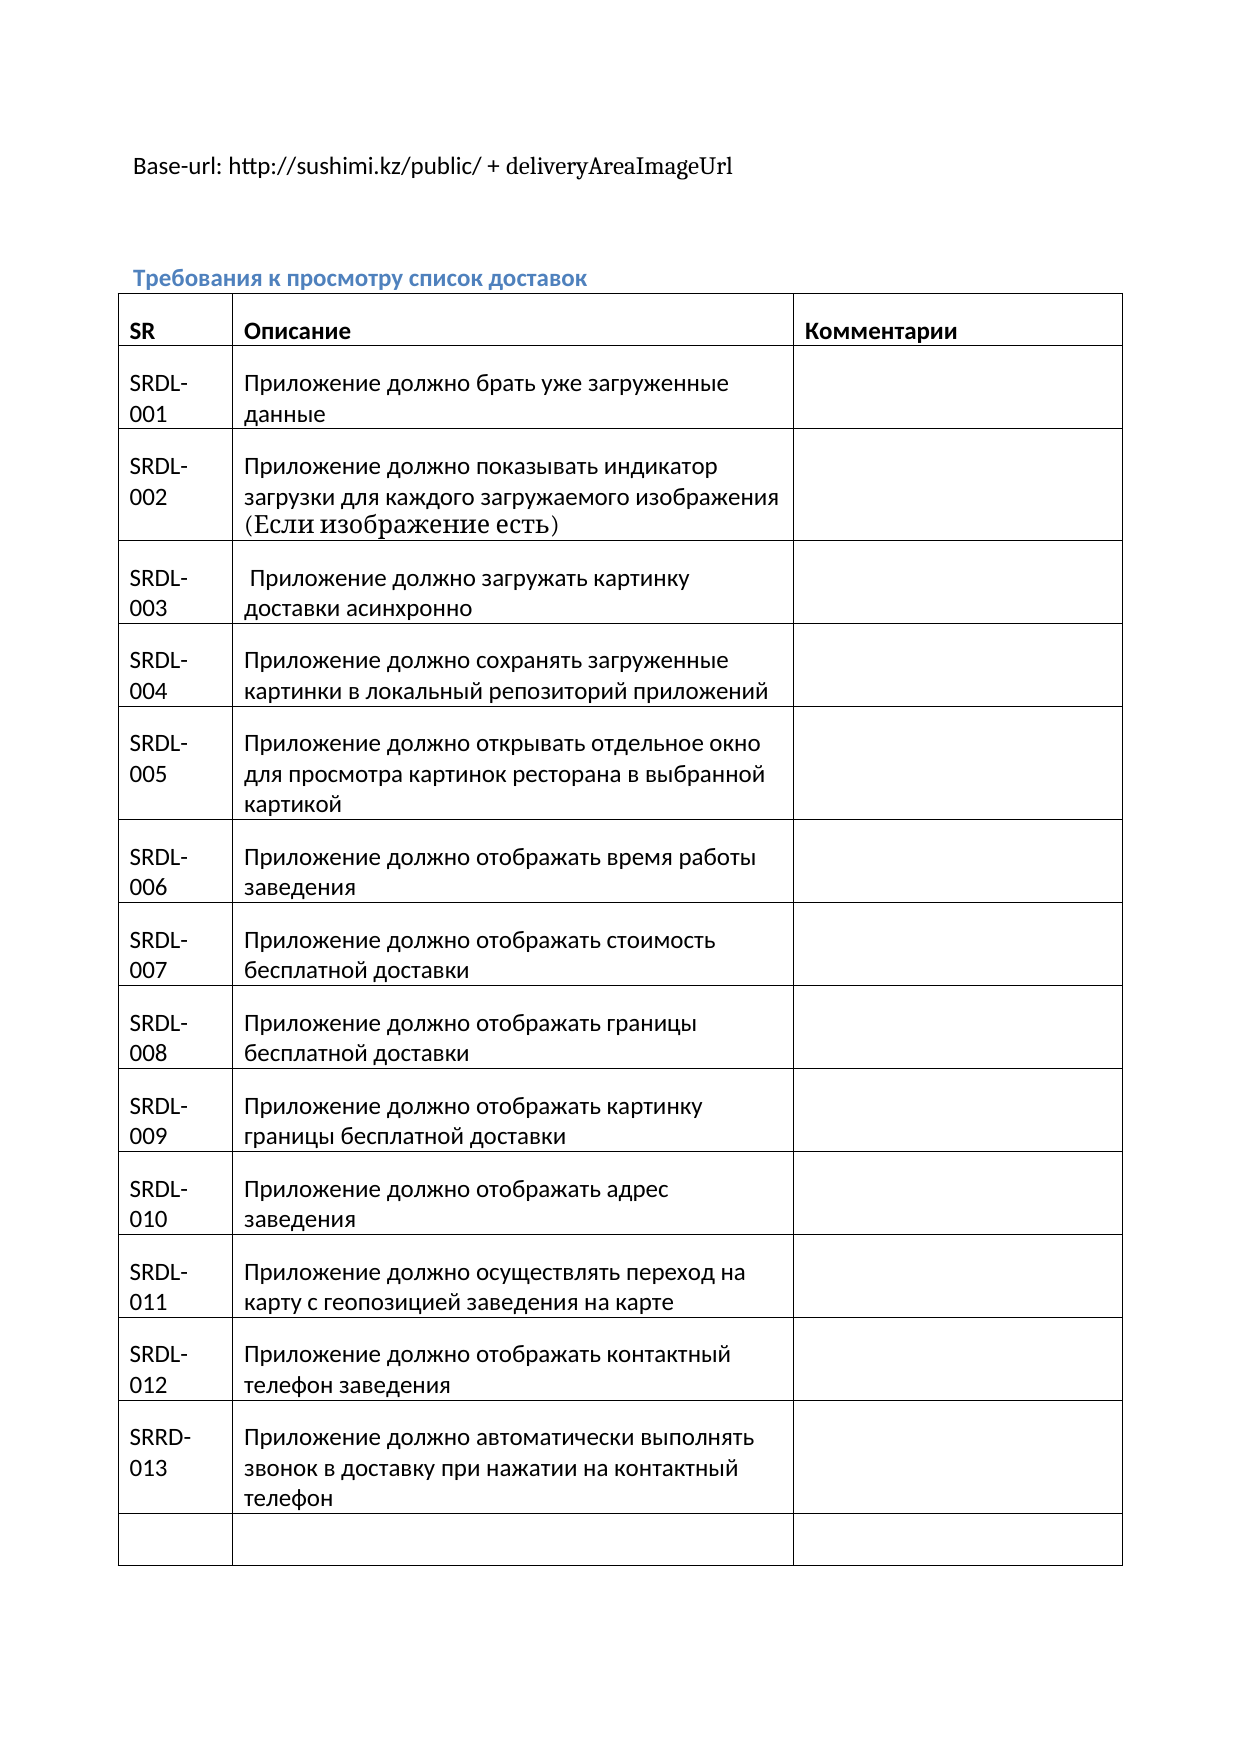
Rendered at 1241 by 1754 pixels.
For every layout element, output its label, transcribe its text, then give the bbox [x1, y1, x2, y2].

table_cell Приложение должно брать уже загруженные данные [233, 346, 793, 428]
table_cell Приложение должно отображать адрес заведения [233, 1152, 793, 1234]
table_cell [794, 707, 1122, 819]
table_cell SRDL-007 [119, 903, 232, 985]
table_cell Приложение должно загружать картинку доставки асинхронно [233, 541, 793, 623]
table_cell [794, 820, 1122, 902]
table_cell [794, 1514, 1122, 1565]
table_cell Приложение должно отображать стоимость бесплатной доставки [233, 903, 793, 985]
table_cell SRDL-011 [119, 1235, 232, 1317]
table_cell Приложение должно отображать время работы заведения [233, 820, 793, 902]
table_cell Приложение должно автоматически выполнять звонок в доставку при нажатии на контактный телефон [233, 1401, 793, 1513]
table_cell Приложение должно осуществлять переход на карту с геопозицией заведения на карте [233, 1235, 793, 1317]
table_cell SRDL-008 [119, 986, 232, 1068]
table_cell [794, 624, 1122, 706]
table_cell SRDL-010 [119, 1152, 232, 1234]
table_cell Приложение должно сохранять загруженные картинки в локальный репозиторий приложений [233, 624, 793, 706]
text Base-url: http://sushimi.kz/public/ + deliveryAreaImageUrl [133, 150, 1108, 181]
table_cell Приложение должно показывать индикатор загрузки для каждого загружаемого изображения (Если изображение есть) [233, 429, 793, 540]
table_cell [794, 1235, 1122, 1317]
table_cell [119, 1514, 232, 1565]
subtitle Требования к просмотру список доставок [133, 262, 1108, 293]
table_cell [794, 541, 1122, 623]
table_cell Приложение должно открывать отдельное окно для просмотра картинок ресторана в выбранной картикой [233, 707, 793, 819]
table_cell SRDL-006 [119, 820, 232, 902]
table_cell SRDL-004 [119, 624, 232, 706]
table_cell [233, 1514, 793, 1565]
table_cell [794, 1069, 1122, 1151]
table_cell [794, 986, 1122, 1068]
table_cell SRDL-001 [119, 346, 232, 428]
table_cell SRDL-003 [119, 541, 232, 623]
table_header Описание [233, 294, 793, 345]
table_cell SRDL-012 [119, 1318, 232, 1399]
table_cell Приложение должно отображать границы бесплатной доставки [233, 986, 793, 1068]
table_header SR [119, 294, 232, 345]
table_cell [794, 1318, 1122, 1399]
table_cell SRDL-002 [119, 429, 232, 540]
table_cell SRDL-005 [119, 707, 232, 819]
table_cell [794, 1401, 1122, 1513]
table_cell [794, 346, 1122, 428]
table_cell [794, 903, 1122, 985]
table_cell [794, 1152, 1122, 1234]
table_cell [794, 429, 1122, 540]
table_cell SRDL-009 [119, 1069, 232, 1151]
table_header Комментарии [794, 294, 1122, 345]
table_cell Приложение должно отображать картинку границы бесплатной доставки [233, 1069, 793, 1151]
table_cell SRRD-013 [119, 1401, 232, 1513]
table_cell Приложение должно отображать контактный телефон заведения [233, 1318, 793, 1399]
